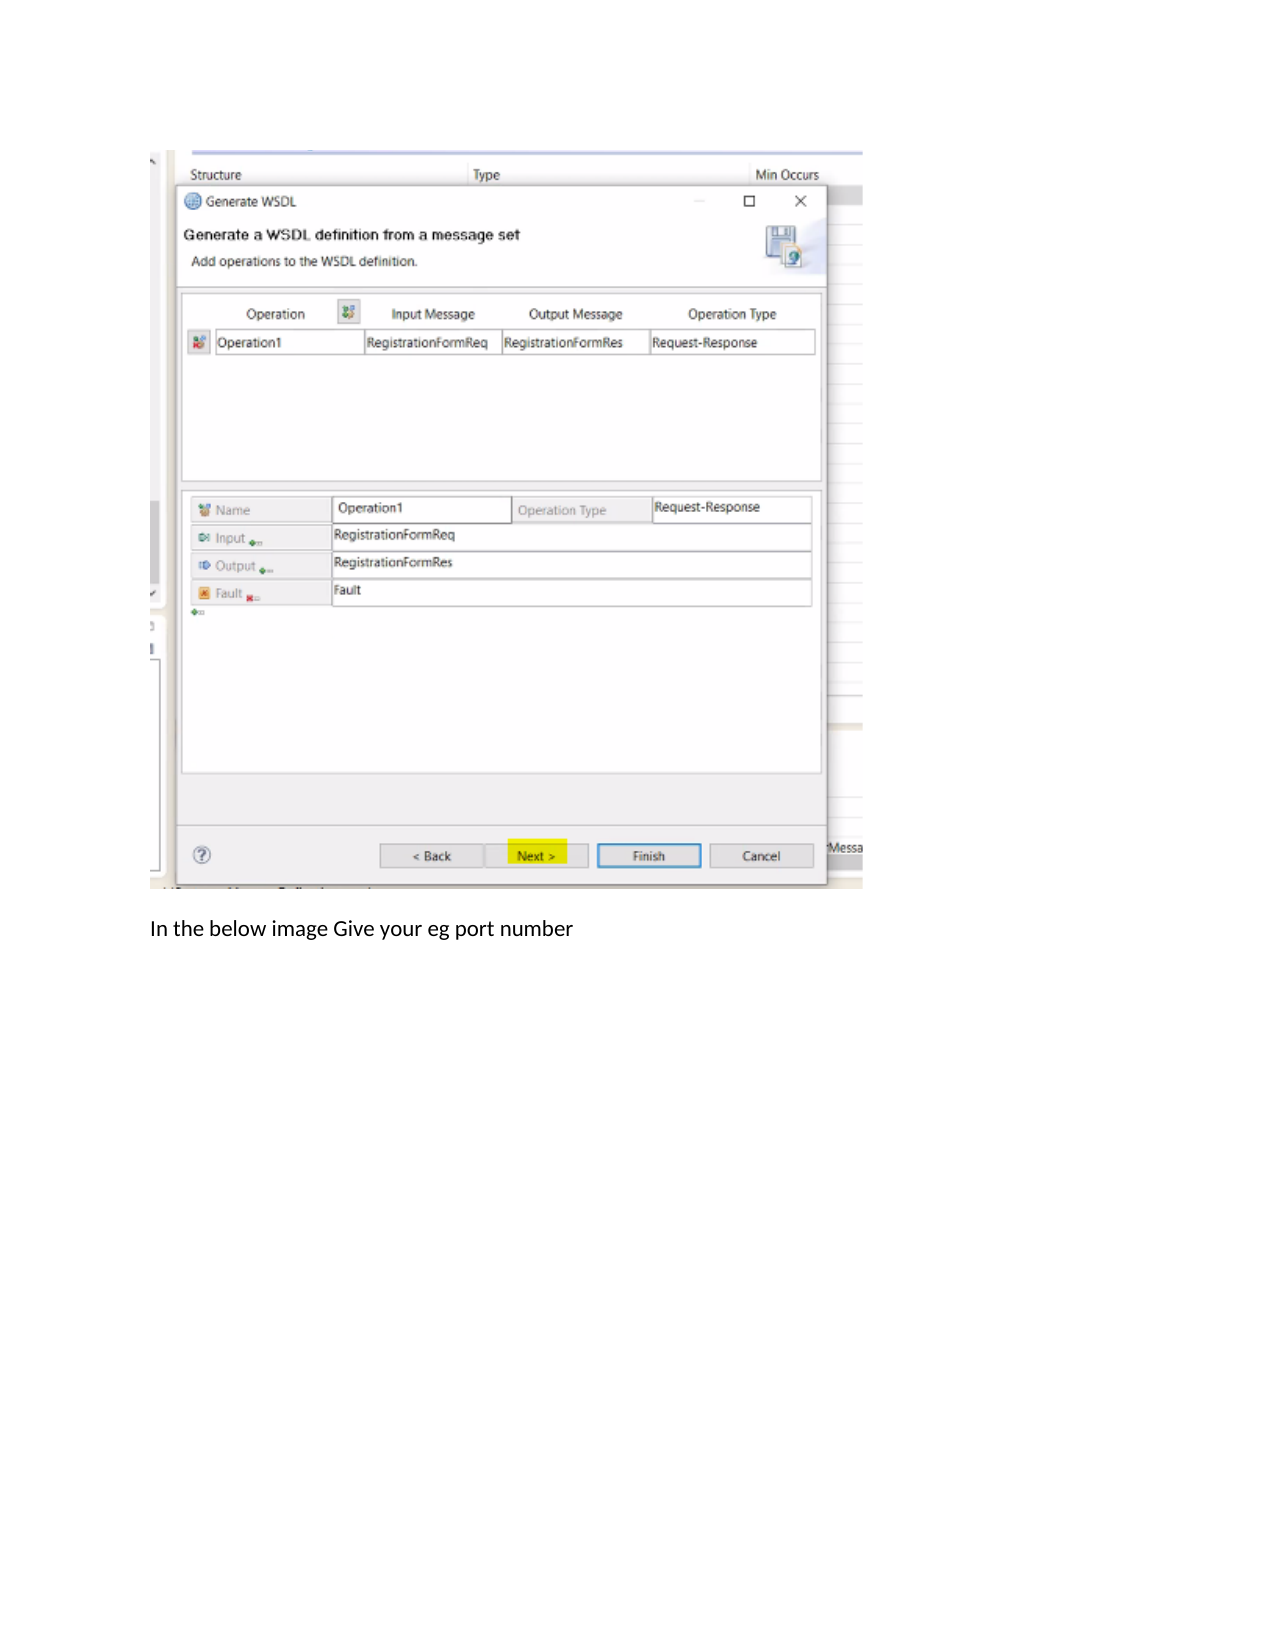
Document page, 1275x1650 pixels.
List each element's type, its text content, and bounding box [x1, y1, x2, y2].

text In the below image Give your eg port number [150, 914, 1125, 942]
picture [150, 150, 863, 889]
